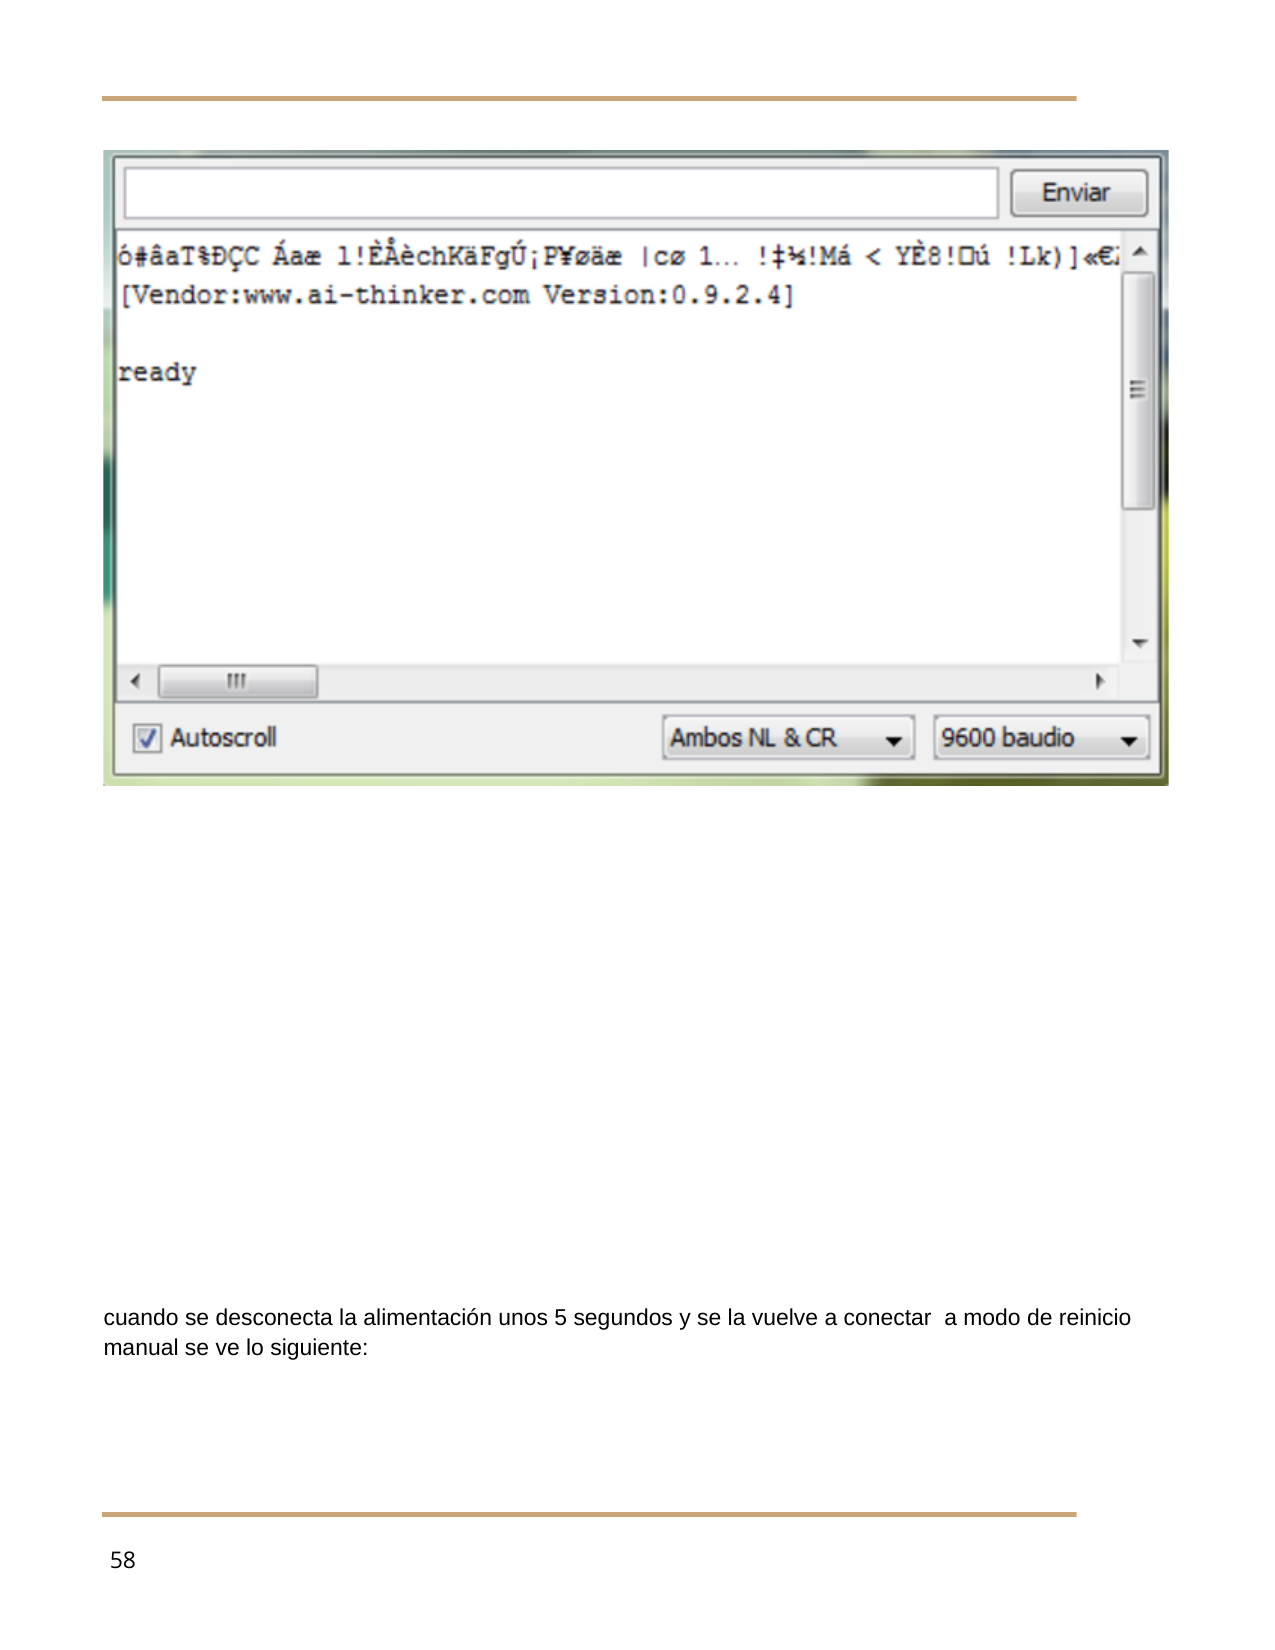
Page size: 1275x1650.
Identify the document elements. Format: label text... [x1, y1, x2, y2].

picture [103, 150, 1169, 786]
picture [101, 96, 1077, 101]
text cuando se desconecta la alimentación unos 5 segundos y se la vuelve a conectar a modo de reinicio manual se ve lo siguiente: [103, 1304, 1169, 1360]
picture [101, 1512, 1077, 1517]
